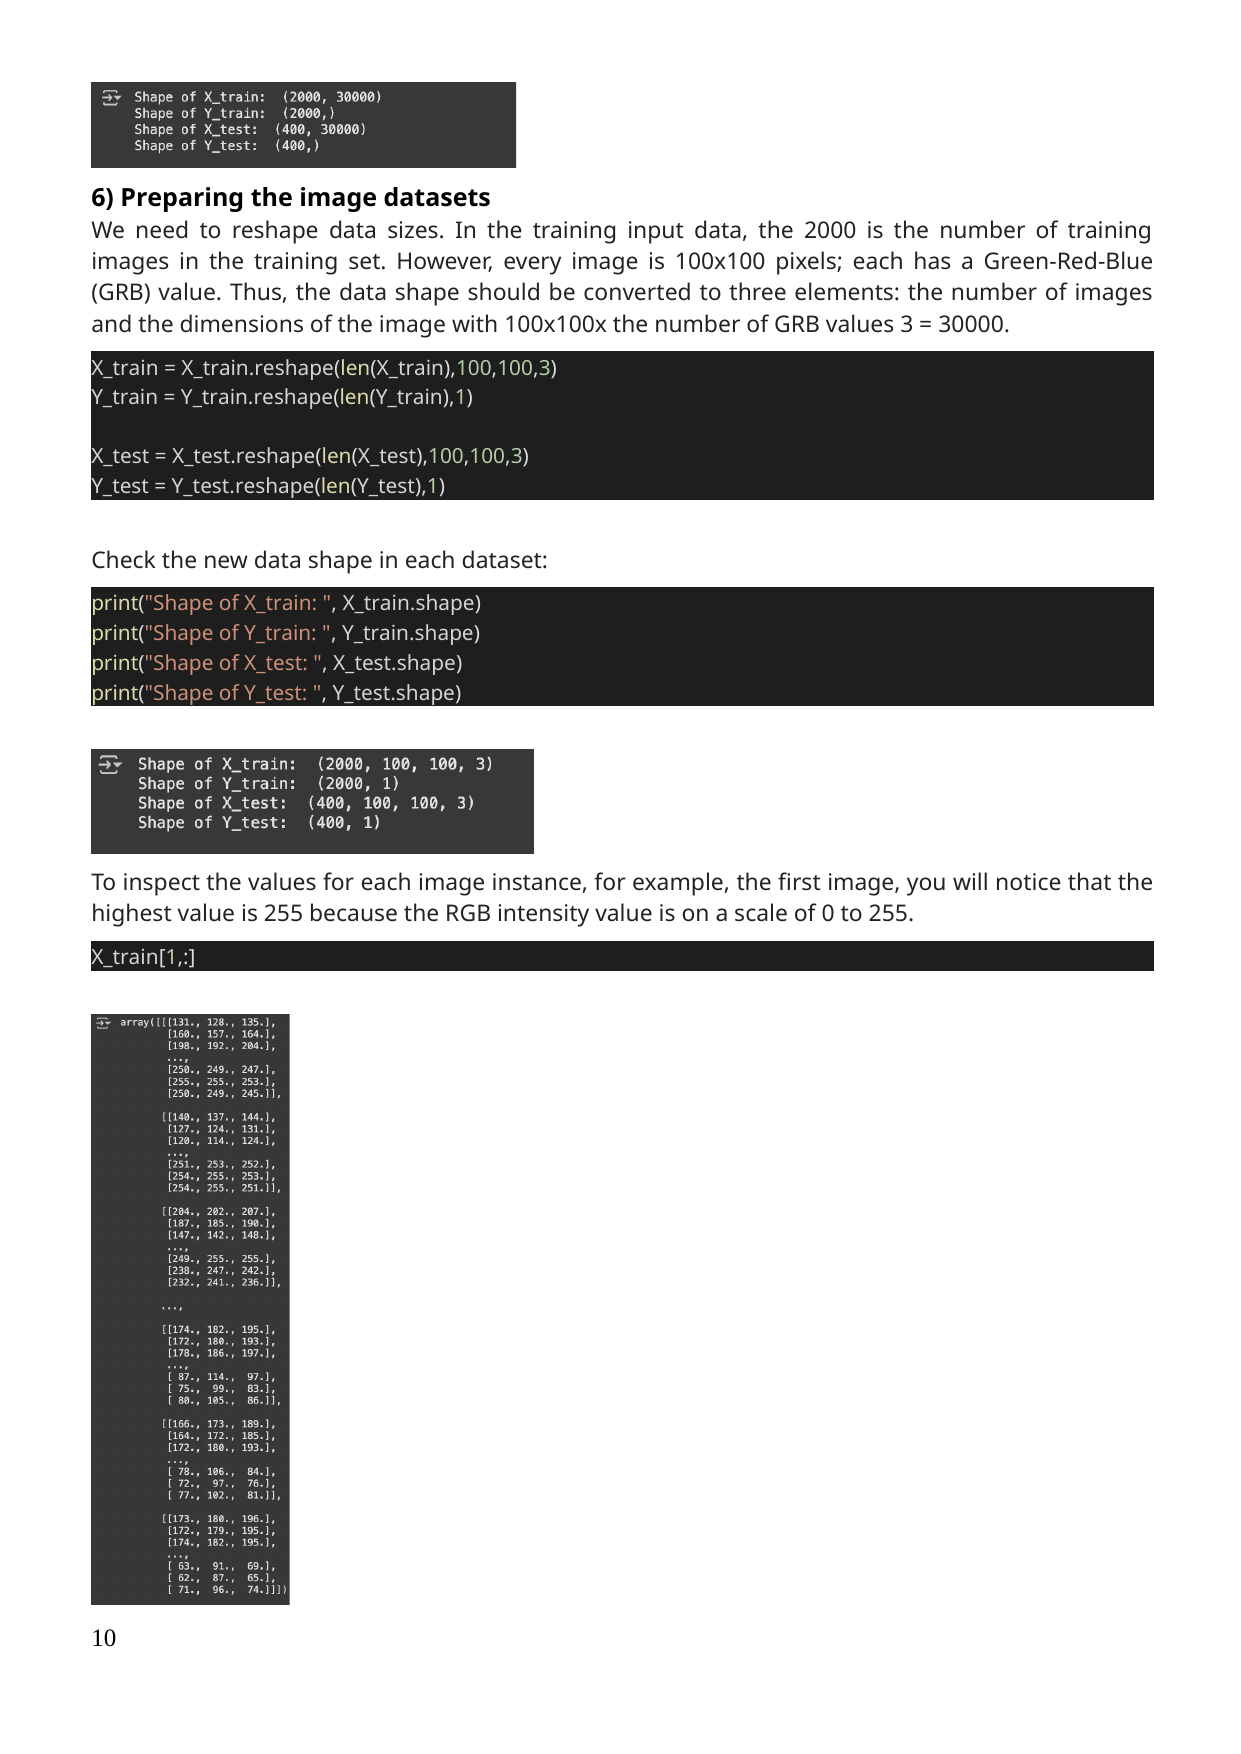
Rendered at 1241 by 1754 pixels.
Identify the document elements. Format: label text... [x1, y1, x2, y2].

text X_test = X_test.reshape(len(X_test),100,100,3) [91, 440, 1154, 470]
text print("Shape of X_train: ", X_train.shape) [91, 587, 1154, 617]
text print("Shape of Y_test: ", Y_test.shape) [91, 676, 1154, 706]
text 6) Preparing the image datasets [91, 180, 1154, 214]
text print("Shape of Y_train: ", Y_train.shape) [91, 617, 1154, 647]
text X_train[1,:] [91, 941, 1154, 971]
text X_train = X_train.reshape(len(X_train),100,100,3) [91, 351, 1154, 381]
text We need to reshape data sizes. In the training input data, the 2000 is the number of training images in the training set. However, every image is 100x100 pixels; each has a Green-Red-Blue (GRB) value. Thus, the data shape should be converted to three elements: the number of images and the dimensions of the image with 100x100x the number of GRB values 3 = 30000. [91, 214, 1154, 339]
text To inspect the values for each image instance, for example, the first image, you will notice that the highest value is 255 because the RGB intensity value is on a scale of 0 to 255. [91, 866, 1154, 928]
text Y_train = Y_train.reshape(len(Y_train),1) [91, 381, 1154, 411]
picture [91, 749, 534, 854]
picture [91, 1014, 290, 1605]
text print("Shape of X_test: ", X_test.shape) [91, 647, 1154, 676]
picture [91, 82, 517, 168]
text Y_test = Y_test.reshape(len(Y_test),1) [91, 470, 1154, 500]
text Check the new data shape in each dataset: [91, 543, 1154, 575]
